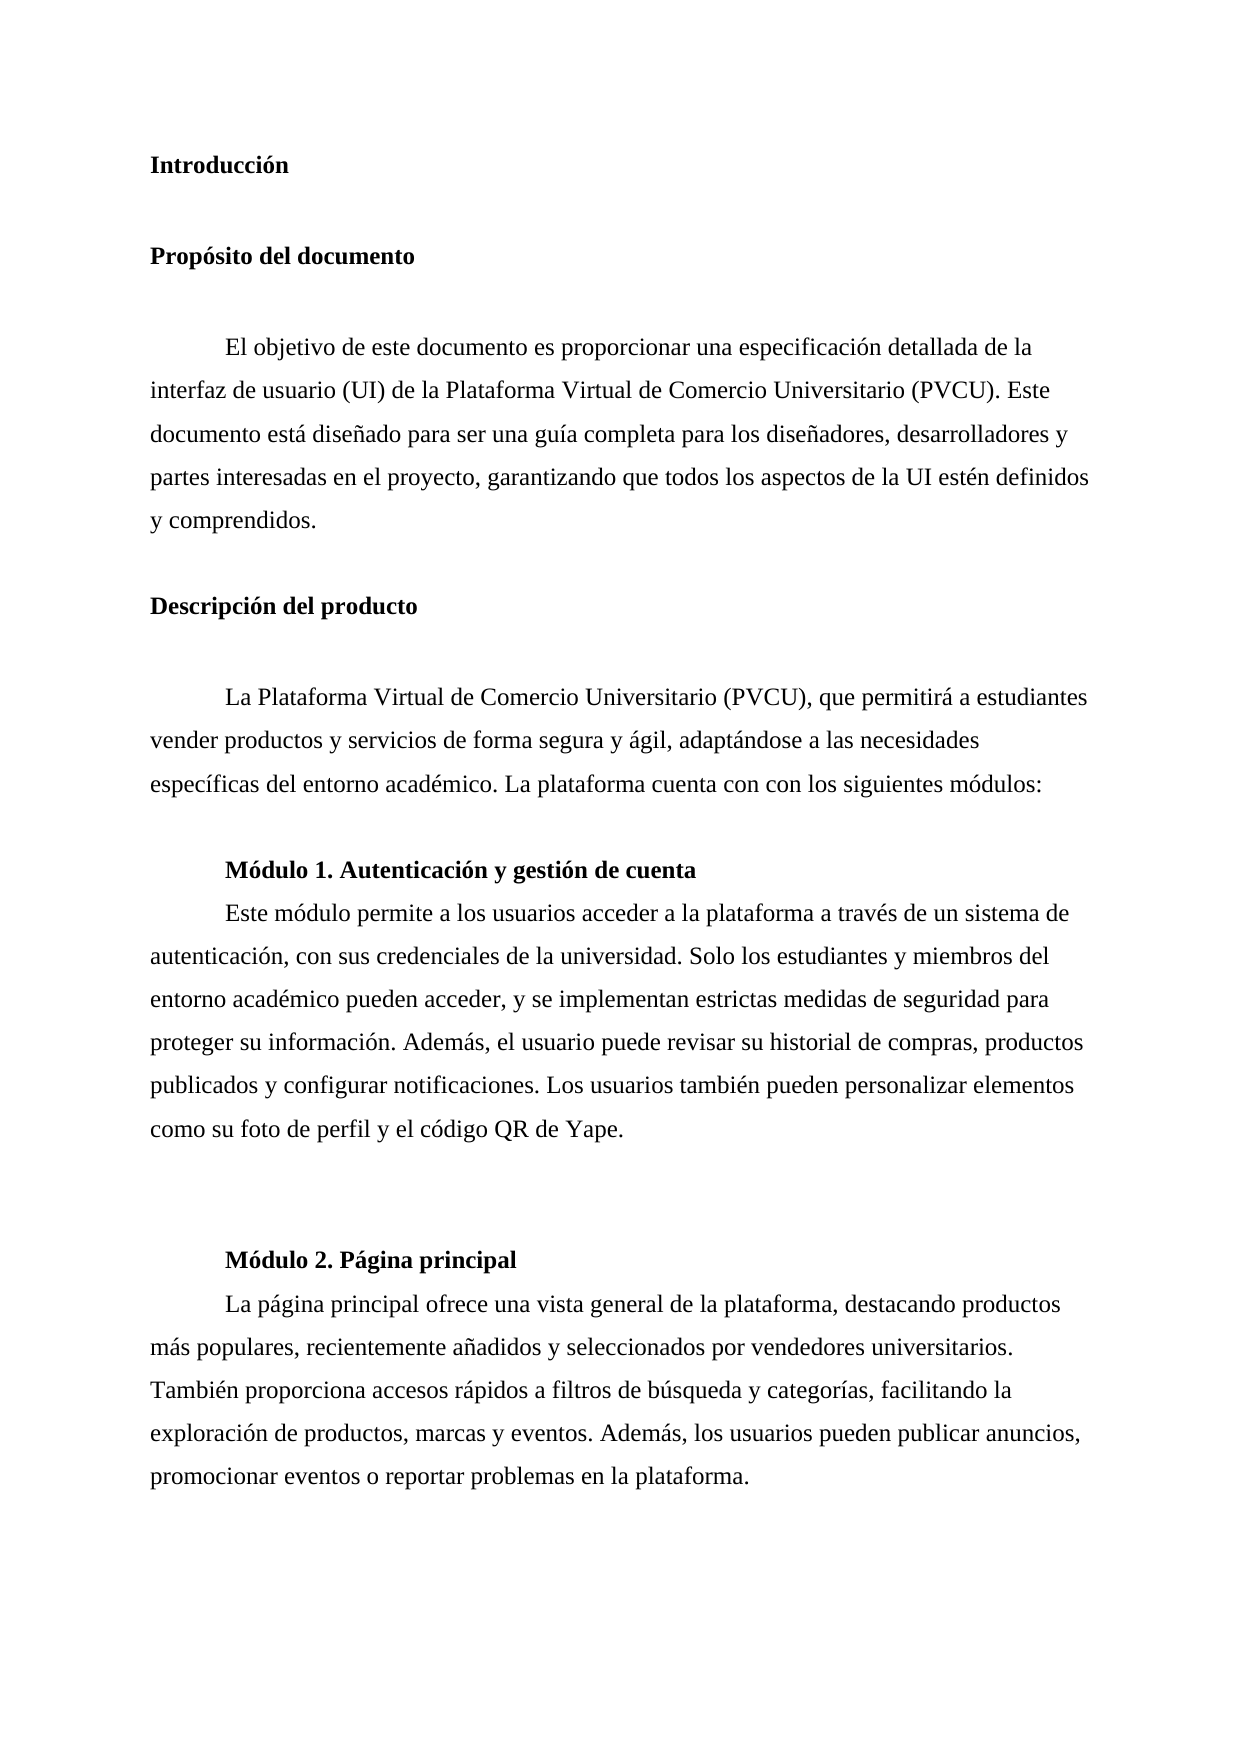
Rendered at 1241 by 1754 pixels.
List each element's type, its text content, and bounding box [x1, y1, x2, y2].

subtitle Descripción del producto [150, 591, 1090, 667]
subtitle Propósito del documento [150, 241, 1090, 317]
subtitle Introducción [150, 150, 1090, 226]
subtitle Módulo 2. Página principal [150, 1246, 1090, 1274]
subtitle Módulo 1. Autenticación y gestión de cuenta [150, 855, 1090, 884]
text El objetivo de este documento es proporcionar una especificación detallada de la interfaz de usuario (UI) de la Plataforma Virtual de Comercio Universitario (PVCU). Este documento está diseñado para ser una guía completa para los diseñadores, desarrolladores y partes interesadas en el proyecto, garantizando que todos los aspectos de la UI estén definidos y comprendidos. [150, 332, 1090, 534]
text La Plataforma Virtual de Comercio Universitario (PVCU), que permitirá a estudiantes vender productos y servicios de forma segura y ágil, adaptándose a las necesidades específicas del entorno académico. La plataforma cuenta con con los siguientes módulos: [150, 682, 1090, 797]
text La página principal ofrece una vista general de la plataforma, destacando productos más populares, recientemente añadidos y seleccionados por vendedores universitarios. También proporciona accesos rápidos a filtros de búsqueda y categorías, facilitando la exploración de productos, marcas y eventos. Además, los usuarios pueden publicar anuncios, promocionar eventos o reportar problemas en la plataforma. [150, 1289, 1090, 1490]
text Este módulo permite a los usuarios acceder a la plataforma a través de un sistema de autenticación, con sus credenciales de la universidad. Solo los estudiantes y miembros del entorno académico pueden acceder, y se implementan estrictas medidas de seguridad para proteger su información. Además, el usuario puede revisar su historial de compras, productos publicados y configurar notificaciones. Los usuarios también pueden personalizar elementos como su foto de perfil y el código QR de Yape. [150, 898, 1090, 1142]
